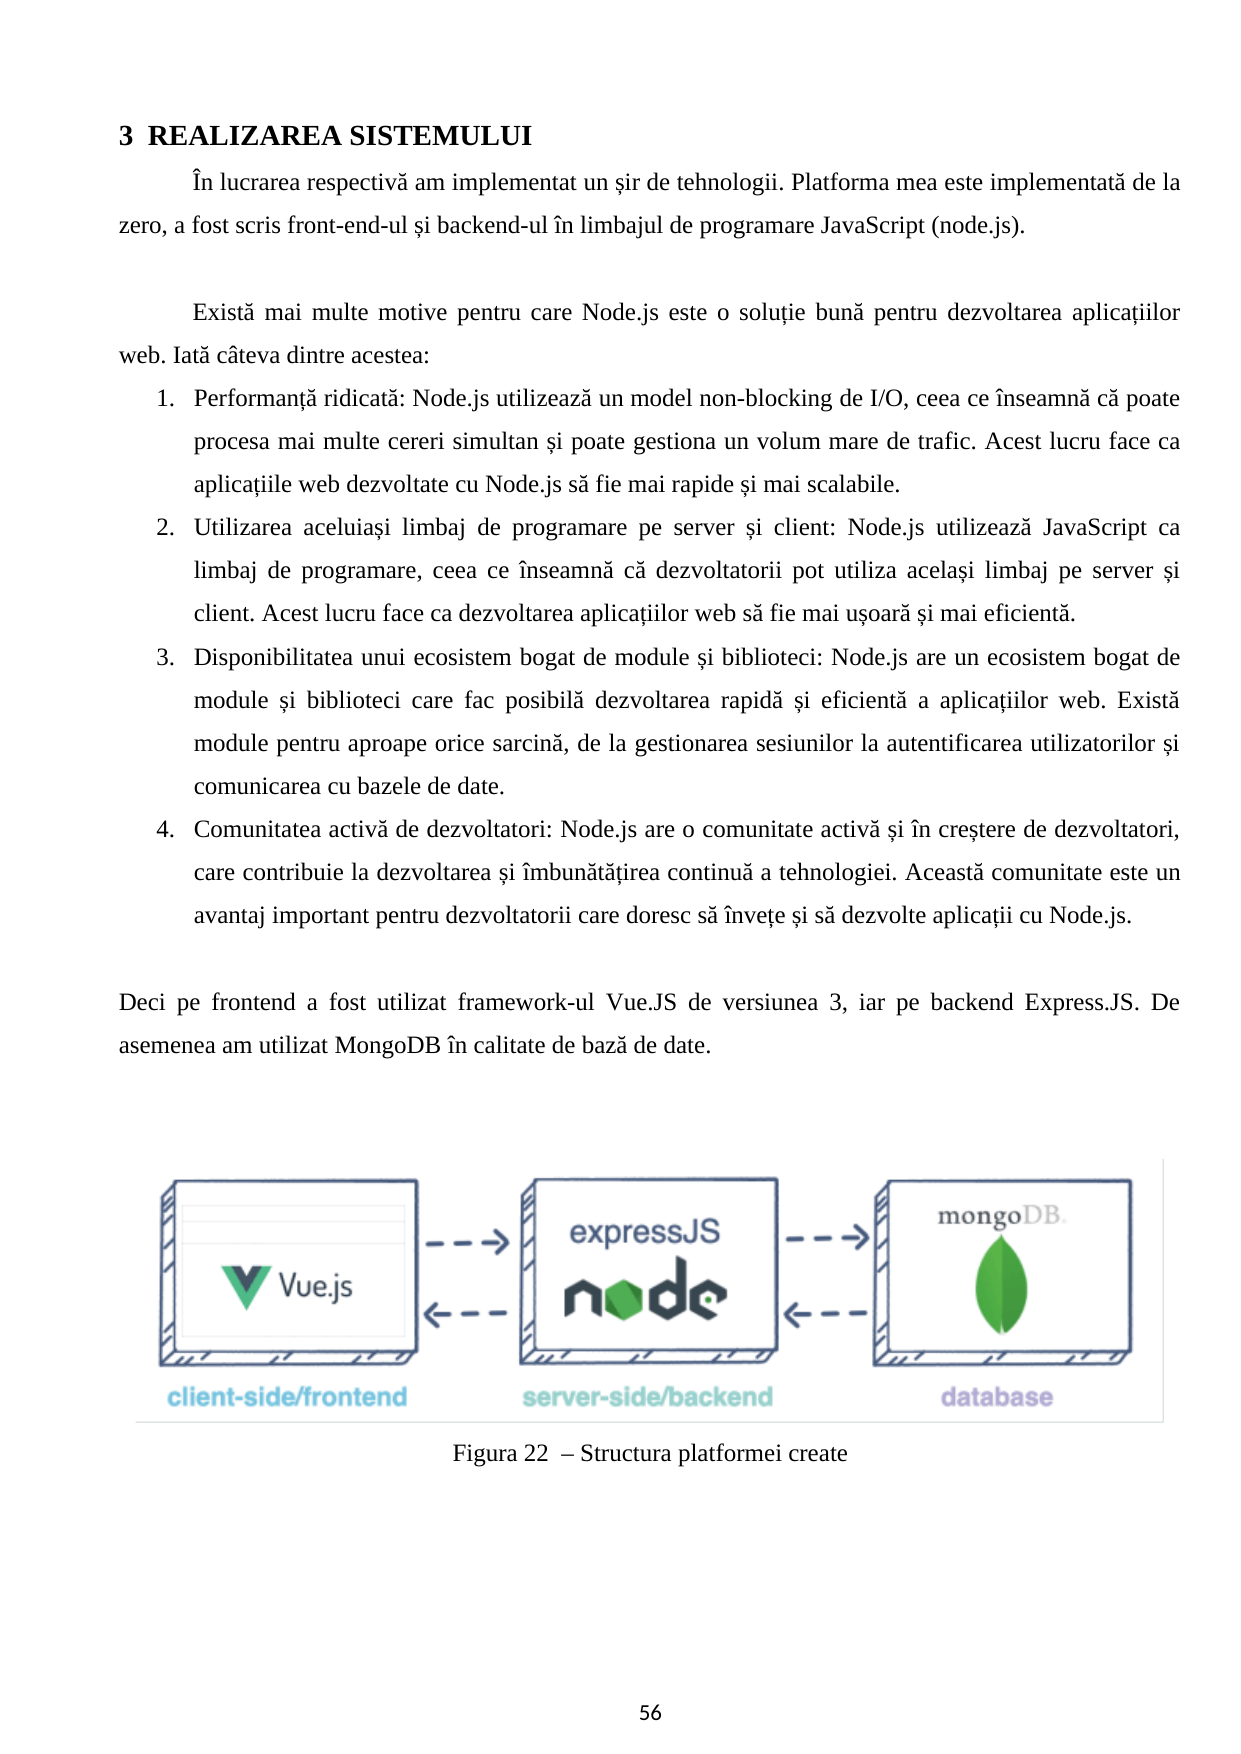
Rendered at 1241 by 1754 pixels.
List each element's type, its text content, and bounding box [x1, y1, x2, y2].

picture [135, 1159, 1165, 1424]
list Utilizarea aceluiași limbaj de programare pe server și client: Node.js utilizează JavaScript ca limbaj de programare, ceea ce înseamnă că dezvoltatorii pot utiliza același limbaj pe server și client. Acest lucru face ca dezvoltarea aplicațiilor web să fie mai ușoară și mai eficientă. [156, 512, 1182, 627]
list Disponibilitatea unui ecosistem bogat de module și biblioteci: Node.js are un ecosistem bogat de module și biblioteci care fac posibilă dezvoltarea rapidă și eficientă a aplicațiilor web. Există module pentru aproape orice sarcină, de la gestionarea sesiunilor la autentificarea utilizatorilor și comunicarea cu bazele de date. [156, 642, 1182, 800]
text În lucrarea respectivă am implementat un șir de tehnologii. Platforma mea este implementată de la zero, a fost scris front-end-ul și backend-ul în limbajul de programare JavaScript (node.js). [118, 167, 1182, 239]
list Performanță ridicată: Node.js utilizează un model non-blocking de I/O, ceea ce înseamnă că poate procesa mai multe cereri simultan și poate gestiona un volum mare de trafic. Acest lucru face ca aplicațiile web dezvoltate cu Node.js să fie mai rapide și mai scalabile. [156, 383, 1182, 498]
text Figura 22 – Structura platformei create [118, 1438, 1182, 1467]
list Comunitatea activă de dezvoltatori: Node.js are o comunitate activă și în creștere de dezvoltatori, care contribuie la dezvoltarea și îmbunătățirea continuă a tehnologiei. Această comunitate este un avantaj important pentru dezvoltatorii care doresc să învețe și să dezvolte aplicații cu Node.js. [156, 814, 1182, 929]
subtitle 3 REALIZAREA SISTEMULUI [118, 118, 1182, 152]
text Există mai multe motive pentru care Node.js este o soluție bună pentru dezvoltarea aplicațiilor web. Iată câteva dintre acestea: [118, 297, 1182, 368]
text Deci pe frontend a fost utilizat framework-ul Vue.JS de versiunea 3, iar pe backend Express.JS. De asemenea am utilizat MongoDB în calitate de bază de date. [118, 987, 1182, 1058]
